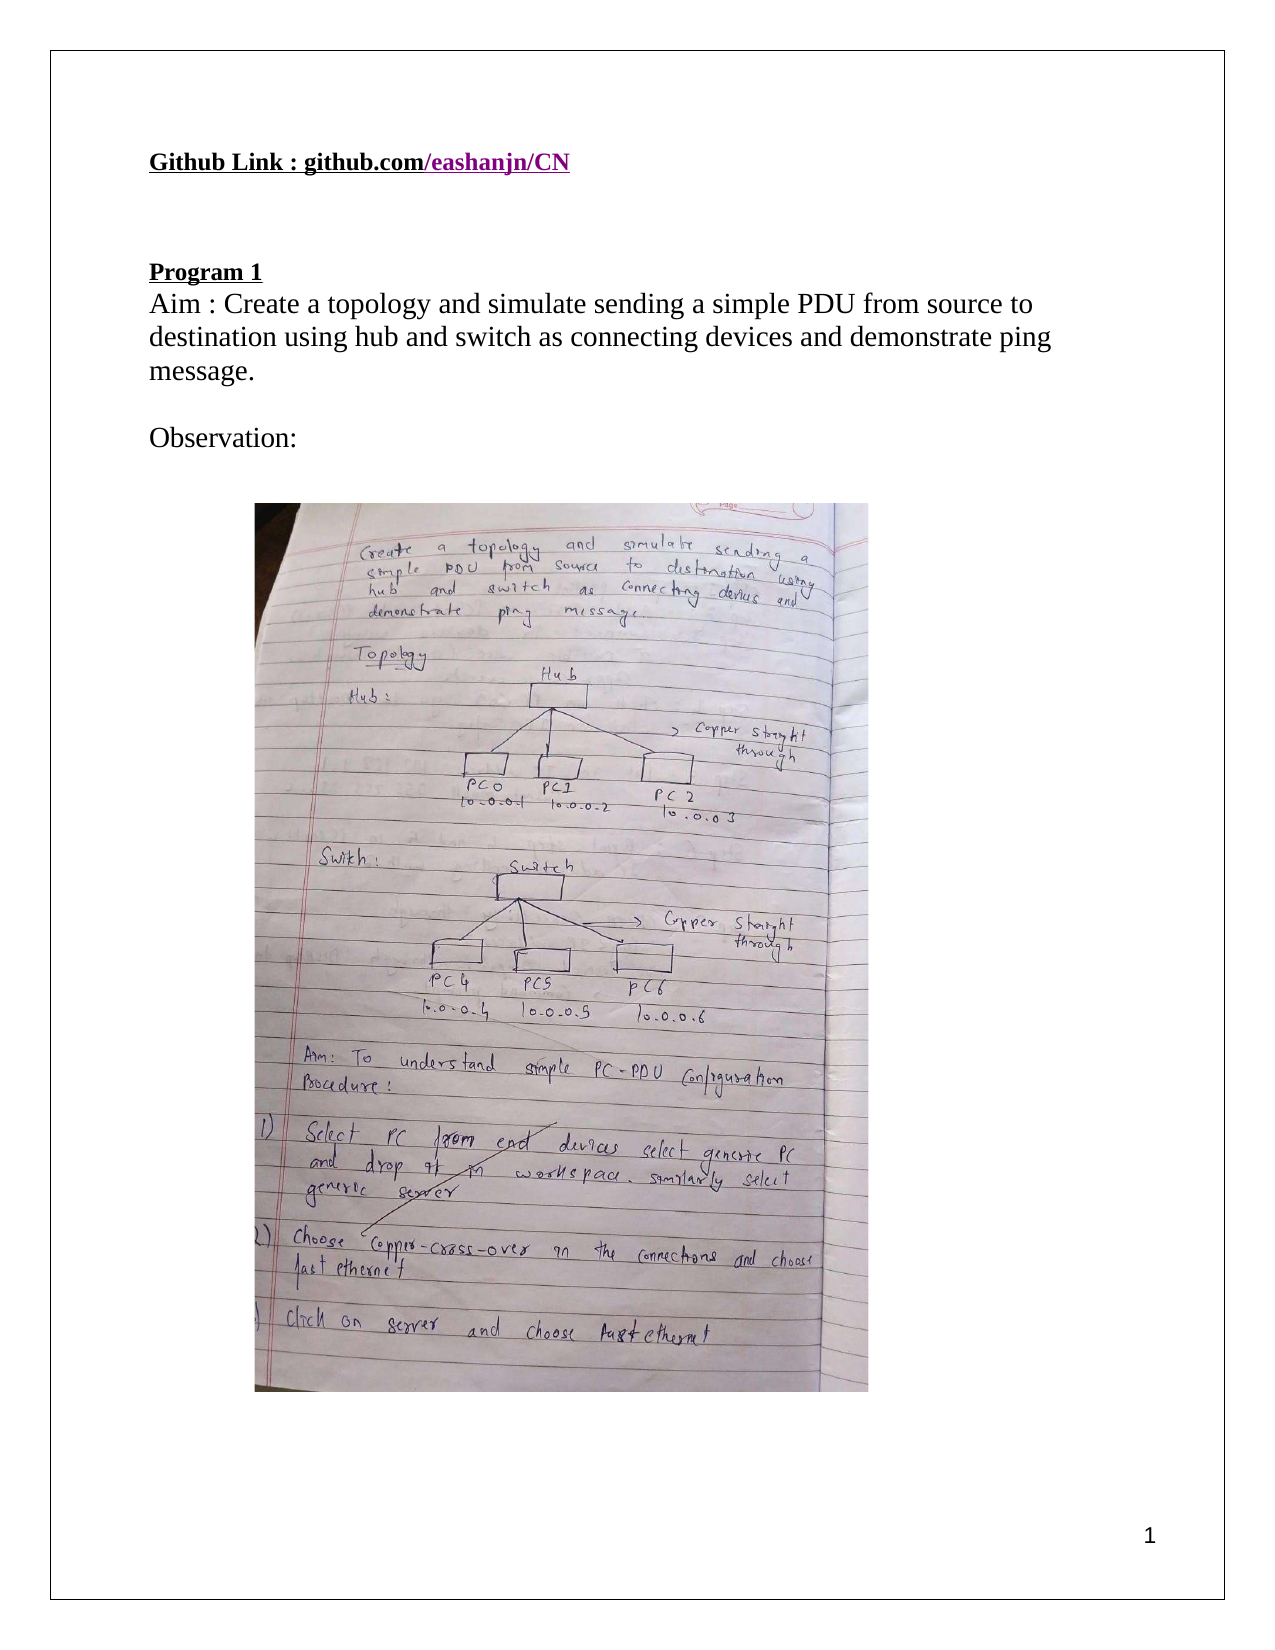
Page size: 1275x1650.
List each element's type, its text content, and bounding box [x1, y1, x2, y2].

text Observation: [149, 420, 1162, 453]
text Github Link : github.com/eashanjn/CN [149, 147, 1162, 176]
picture [254, 503, 869, 1392]
text Program 1 [149, 257, 1162, 286]
text Aim : Create a topology and simulate sending a simple PDU from source to destination using hub and switch as connecting devices and demonstrate ping message. [149, 286, 1162, 386]
